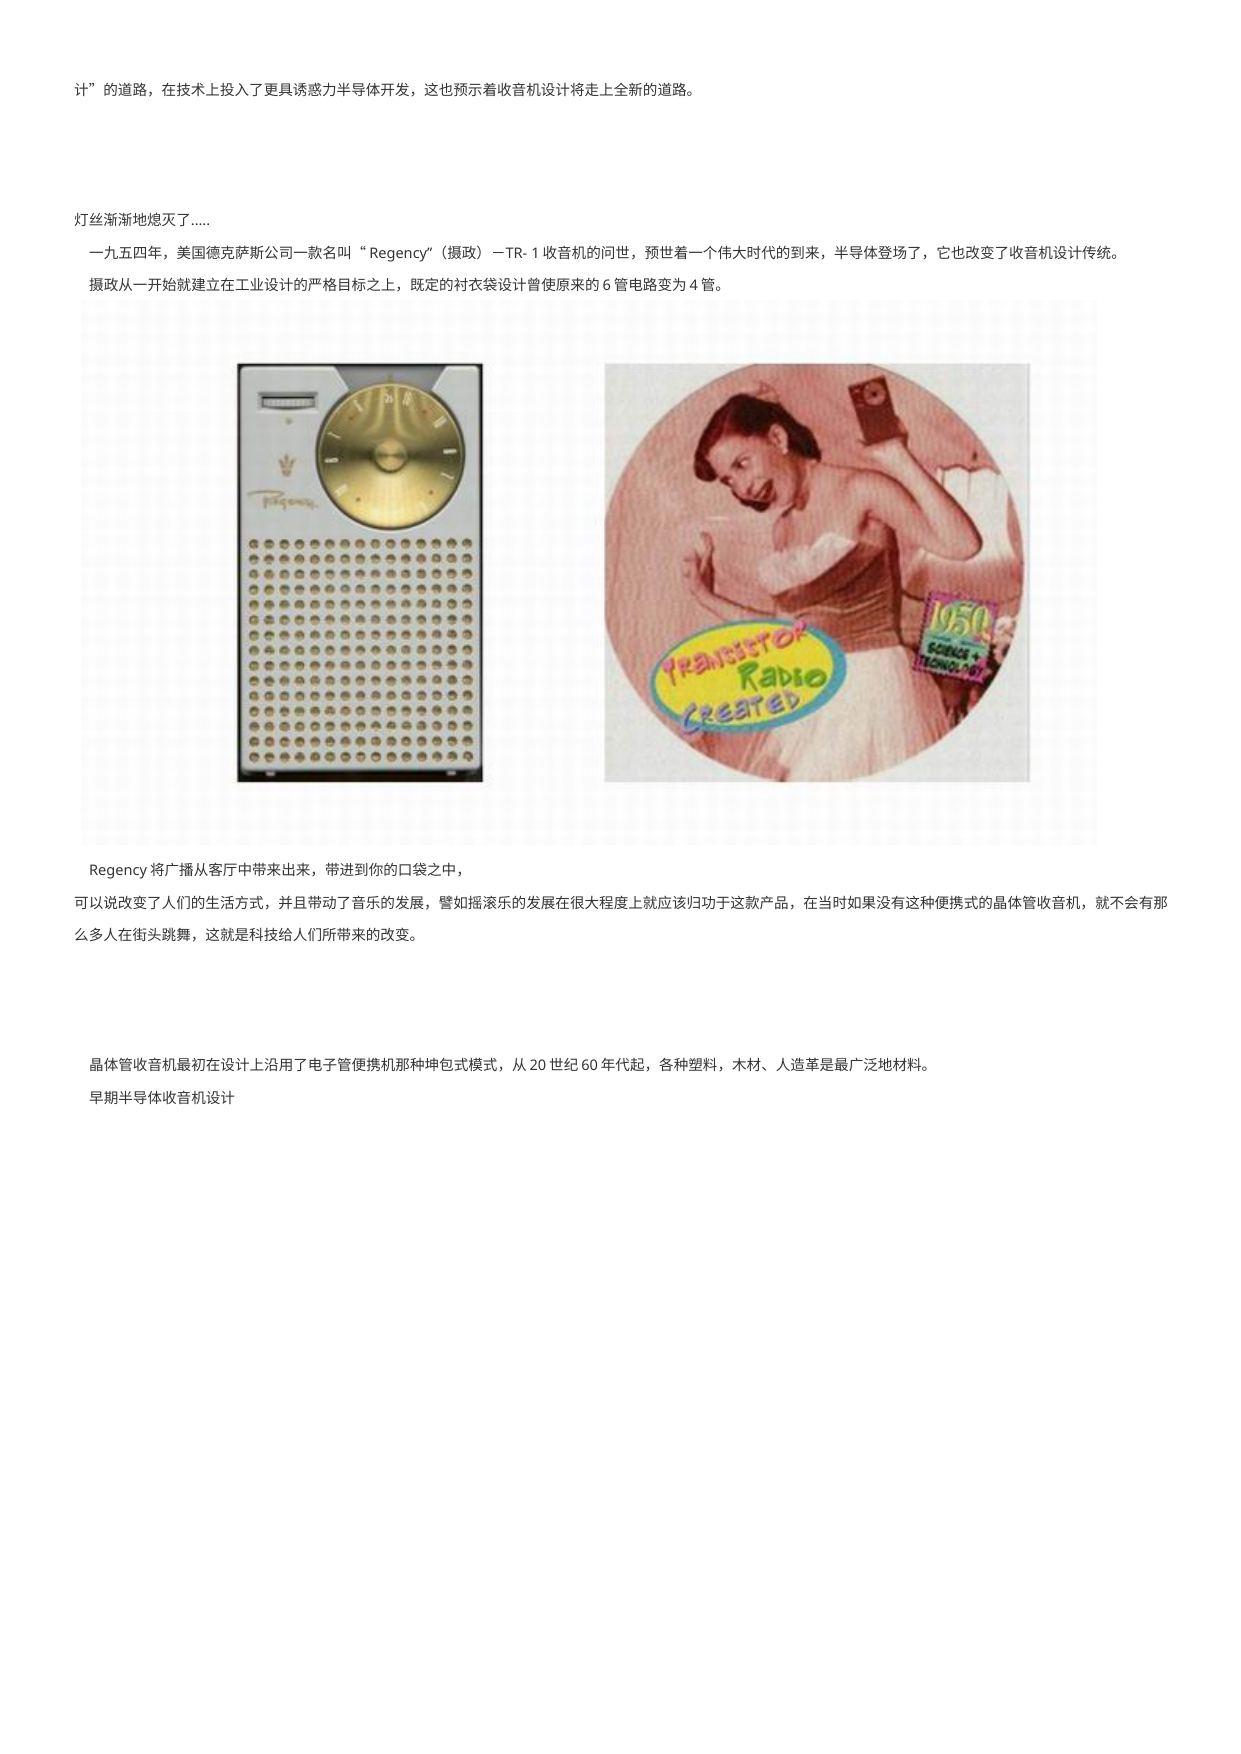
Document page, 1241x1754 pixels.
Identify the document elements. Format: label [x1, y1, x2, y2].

text [74, 73, 1181, 1113]
picture [81, 300, 1097, 845]
